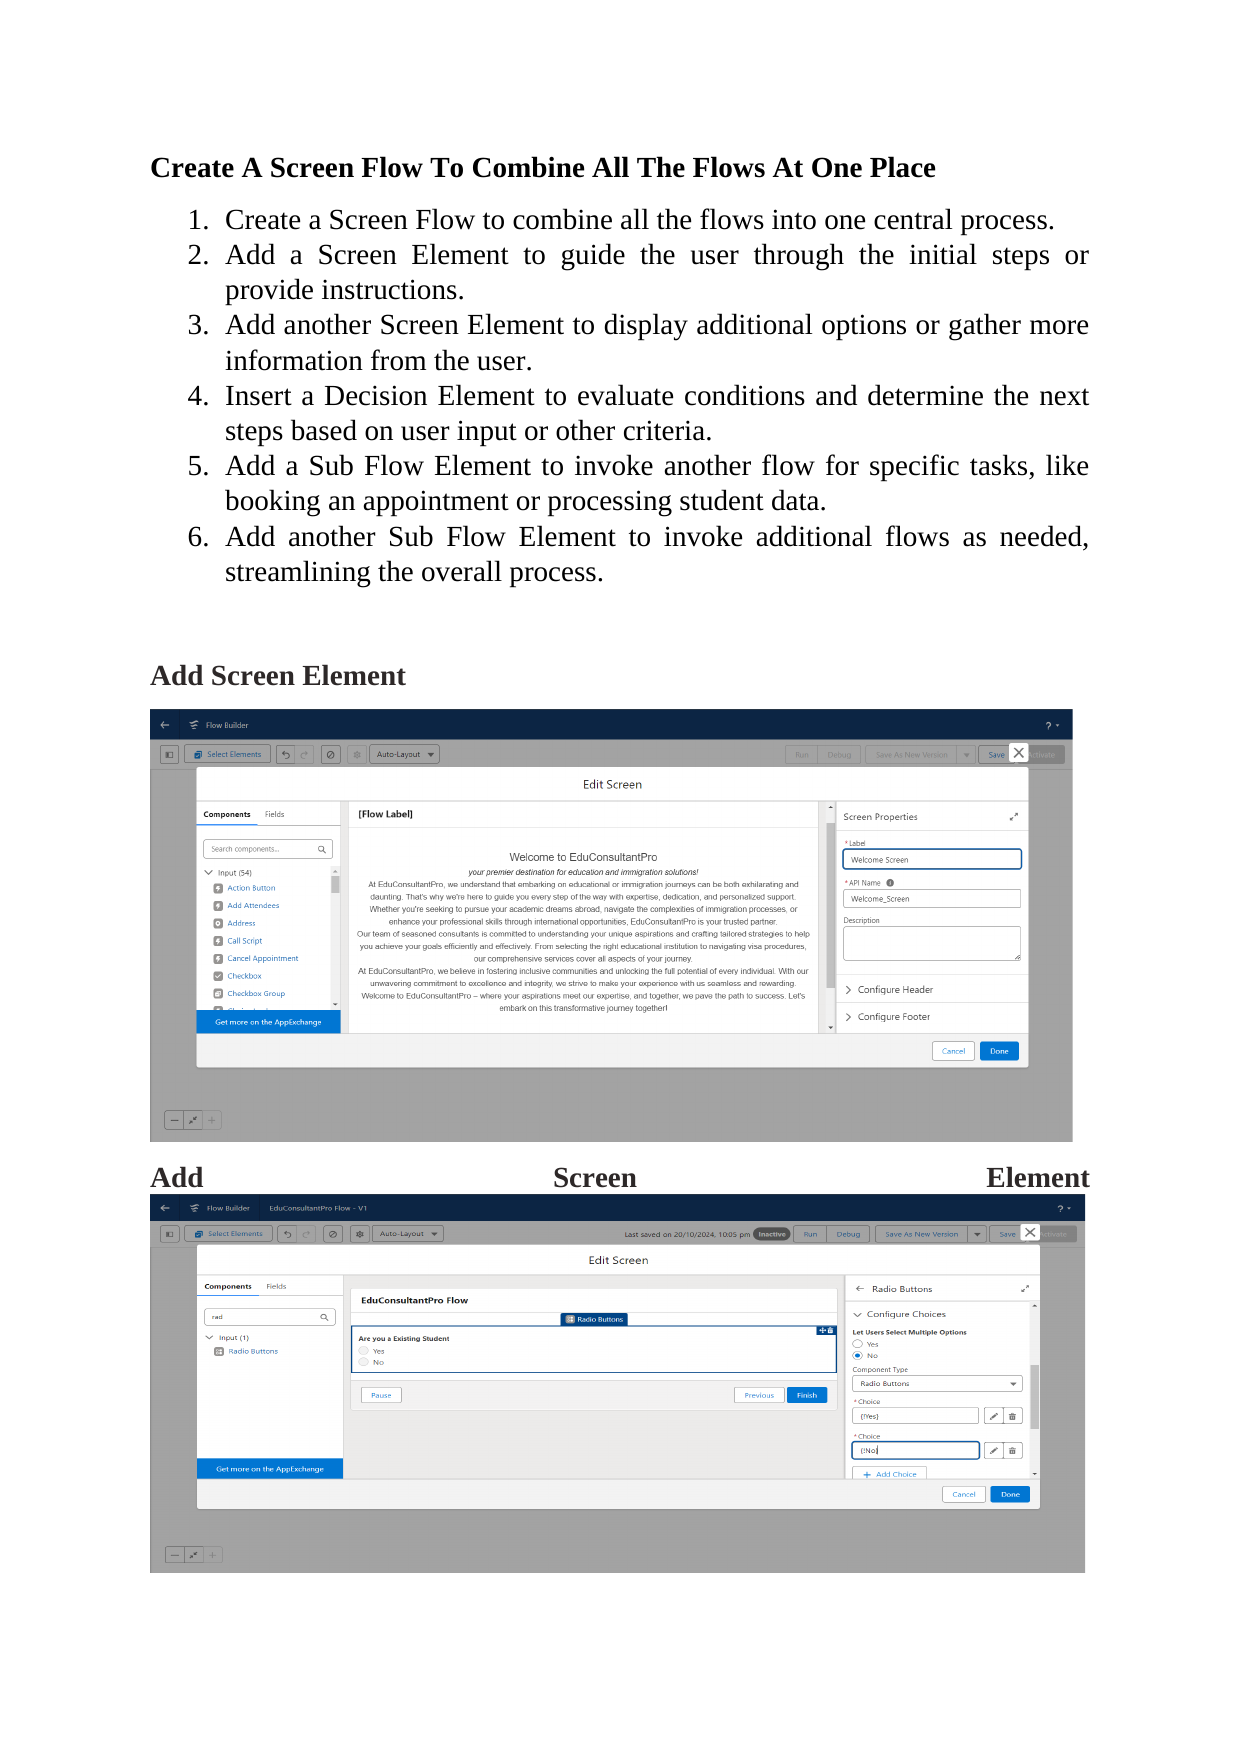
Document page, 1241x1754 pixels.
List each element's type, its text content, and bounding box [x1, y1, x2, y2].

list Insert a Decision Element to evaluate conditions and determine the next steps based on user input or other criteria. [187, 378, 1090, 447]
list Add a Screen Element to guide the user through the initial steps or provide instructions. [187, 237, 1090, 306]
list Create a Screen Flow to combine all the flows into one central process. [187, 202, 1090, 235]
list Add a Sub Flow Element to invoke another flow for specific tasks, like booking an appointment or processing student data. [187, 448, 1090, 517]
text Create A Screen Flow To Combine All The Flows At One Place [150, 150, 1090, 183]
list Add another Sub Flow Element to invoke additional flows as needed, streamlining the overall process. [187, 519, 1090, 587]
list Add another Screen Element to display additional options or gather more information from the user. [187, 307, 1090, 376]
picture [150, 709, 1073, 1142]
text Add Screen Element [150, 658, 1090, 691]
picture [150, 1194, 1085, 1573]
